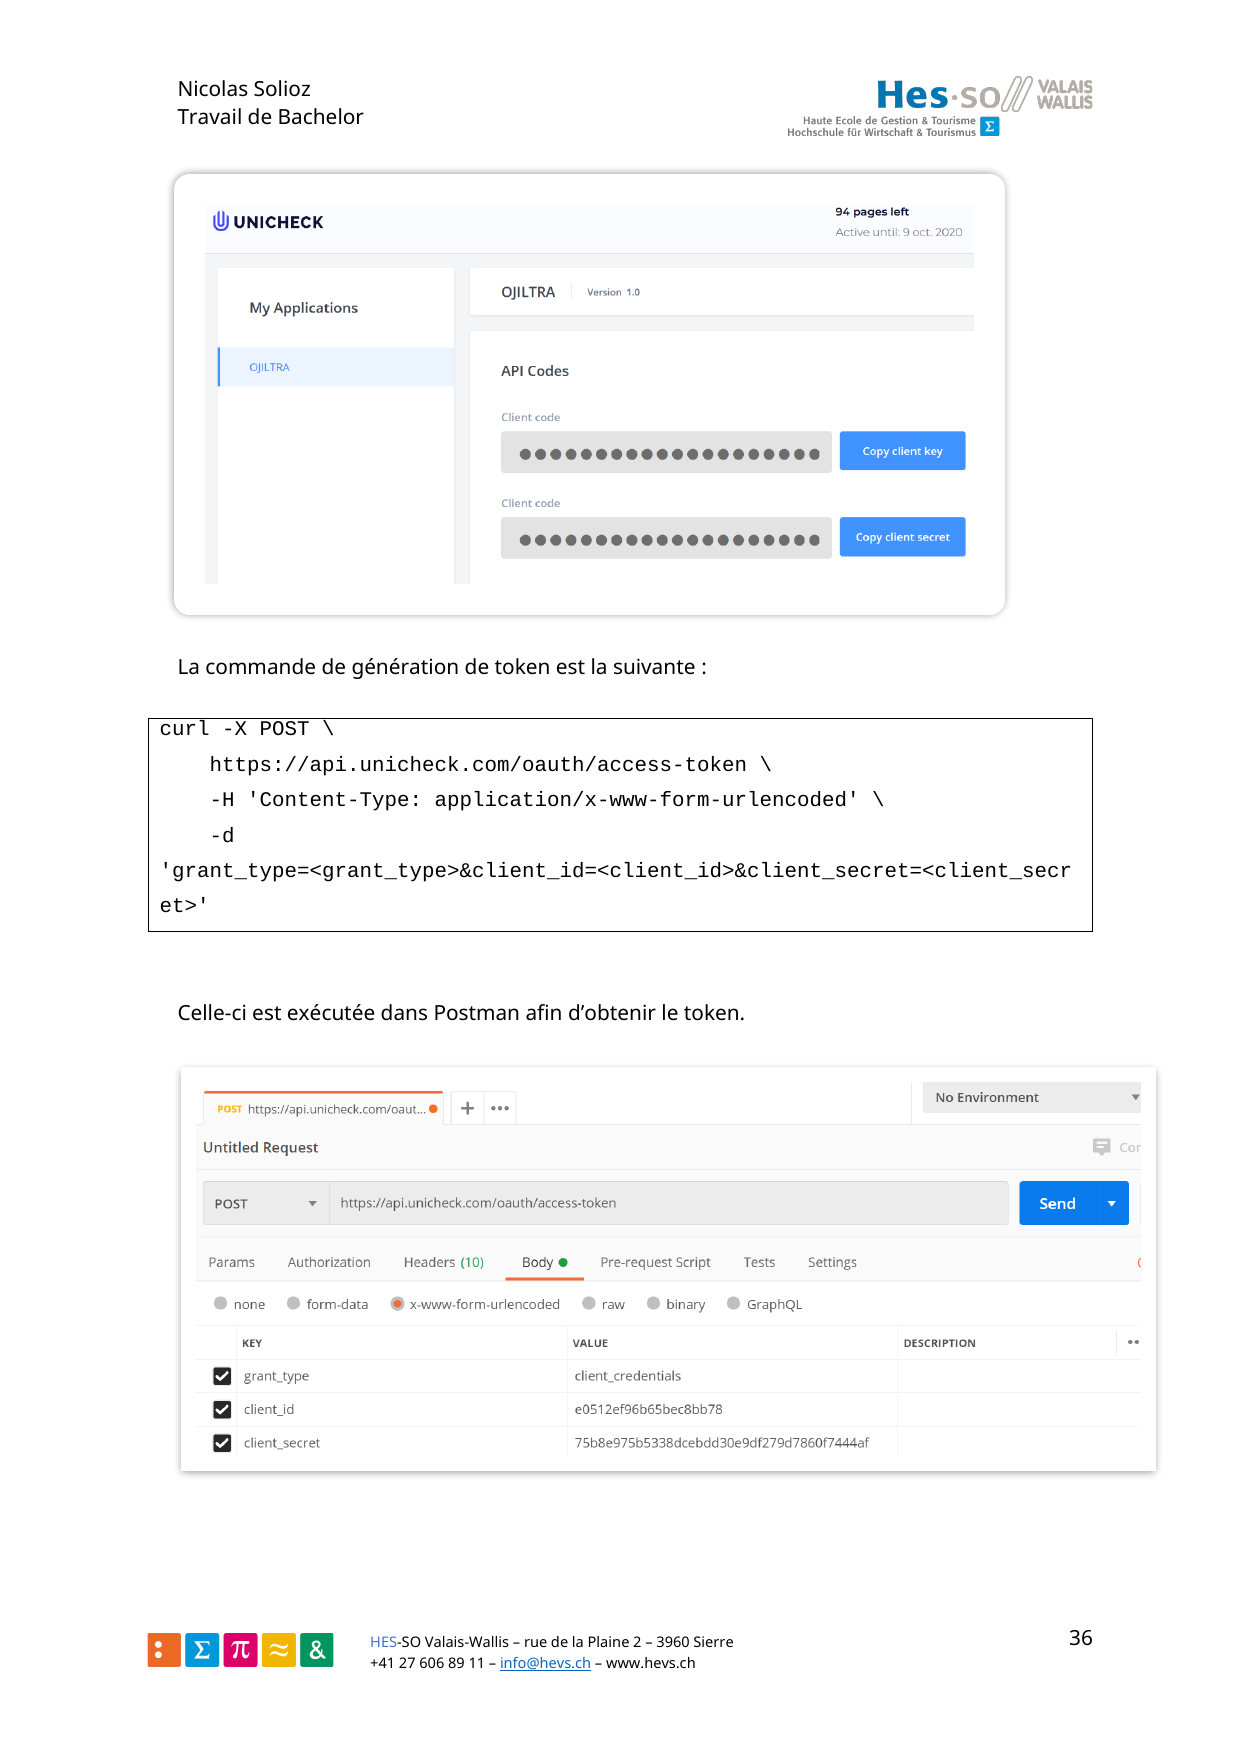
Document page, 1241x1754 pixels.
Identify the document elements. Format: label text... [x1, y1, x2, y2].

text Celle-ci est exécutée dans Postman afin d’obtenir le token. [148, 998, 1093, 1026]
picture [205, 205, 974, 584]
picture [147, 1633, 185, 1667]
picture [196, 1654, 209, 1658]
picture [788, 76, 1093, 136]
picture [196, 1082, 1141, 1456]
text La commande de génération de token est la suivante : [148, 652, 1093, 680]
picture [196, 1642, 202, 1652]
table_header curl -X POST \ https://api.unicheck.com/oauth/access-token \ -H 'Content-Type: application/x-www-form-urlencoded' \ -d 'grant_type=<grant_type>&client_id=<client_id>&client_secret=<client_secret>' [149, 719, 1092, 931]
picture [219, 1633, 334, 1667]
